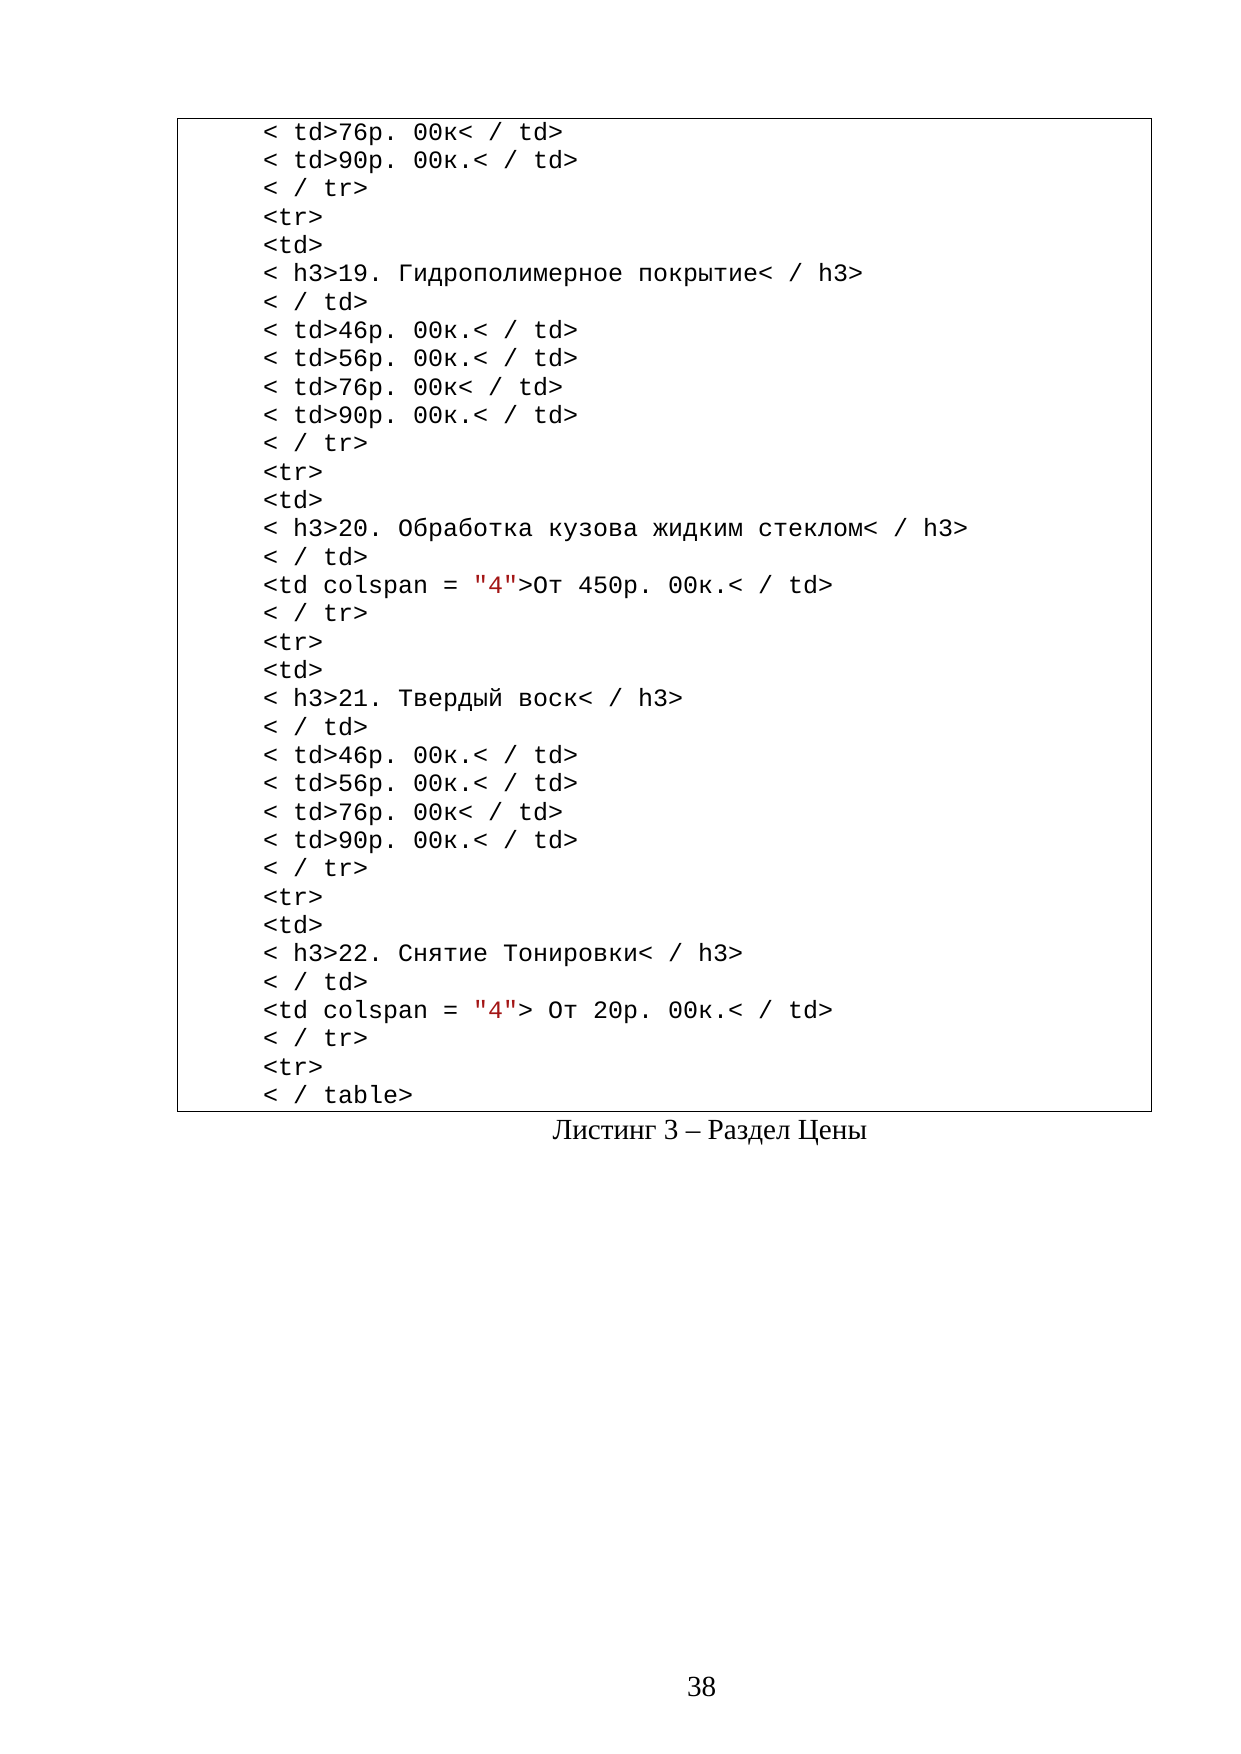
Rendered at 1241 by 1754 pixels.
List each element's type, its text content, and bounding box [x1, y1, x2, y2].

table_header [178, 119, 1151, 1111]
text Листинг 3 – Раздел Цены [177, 1112, 1152, 1145]
